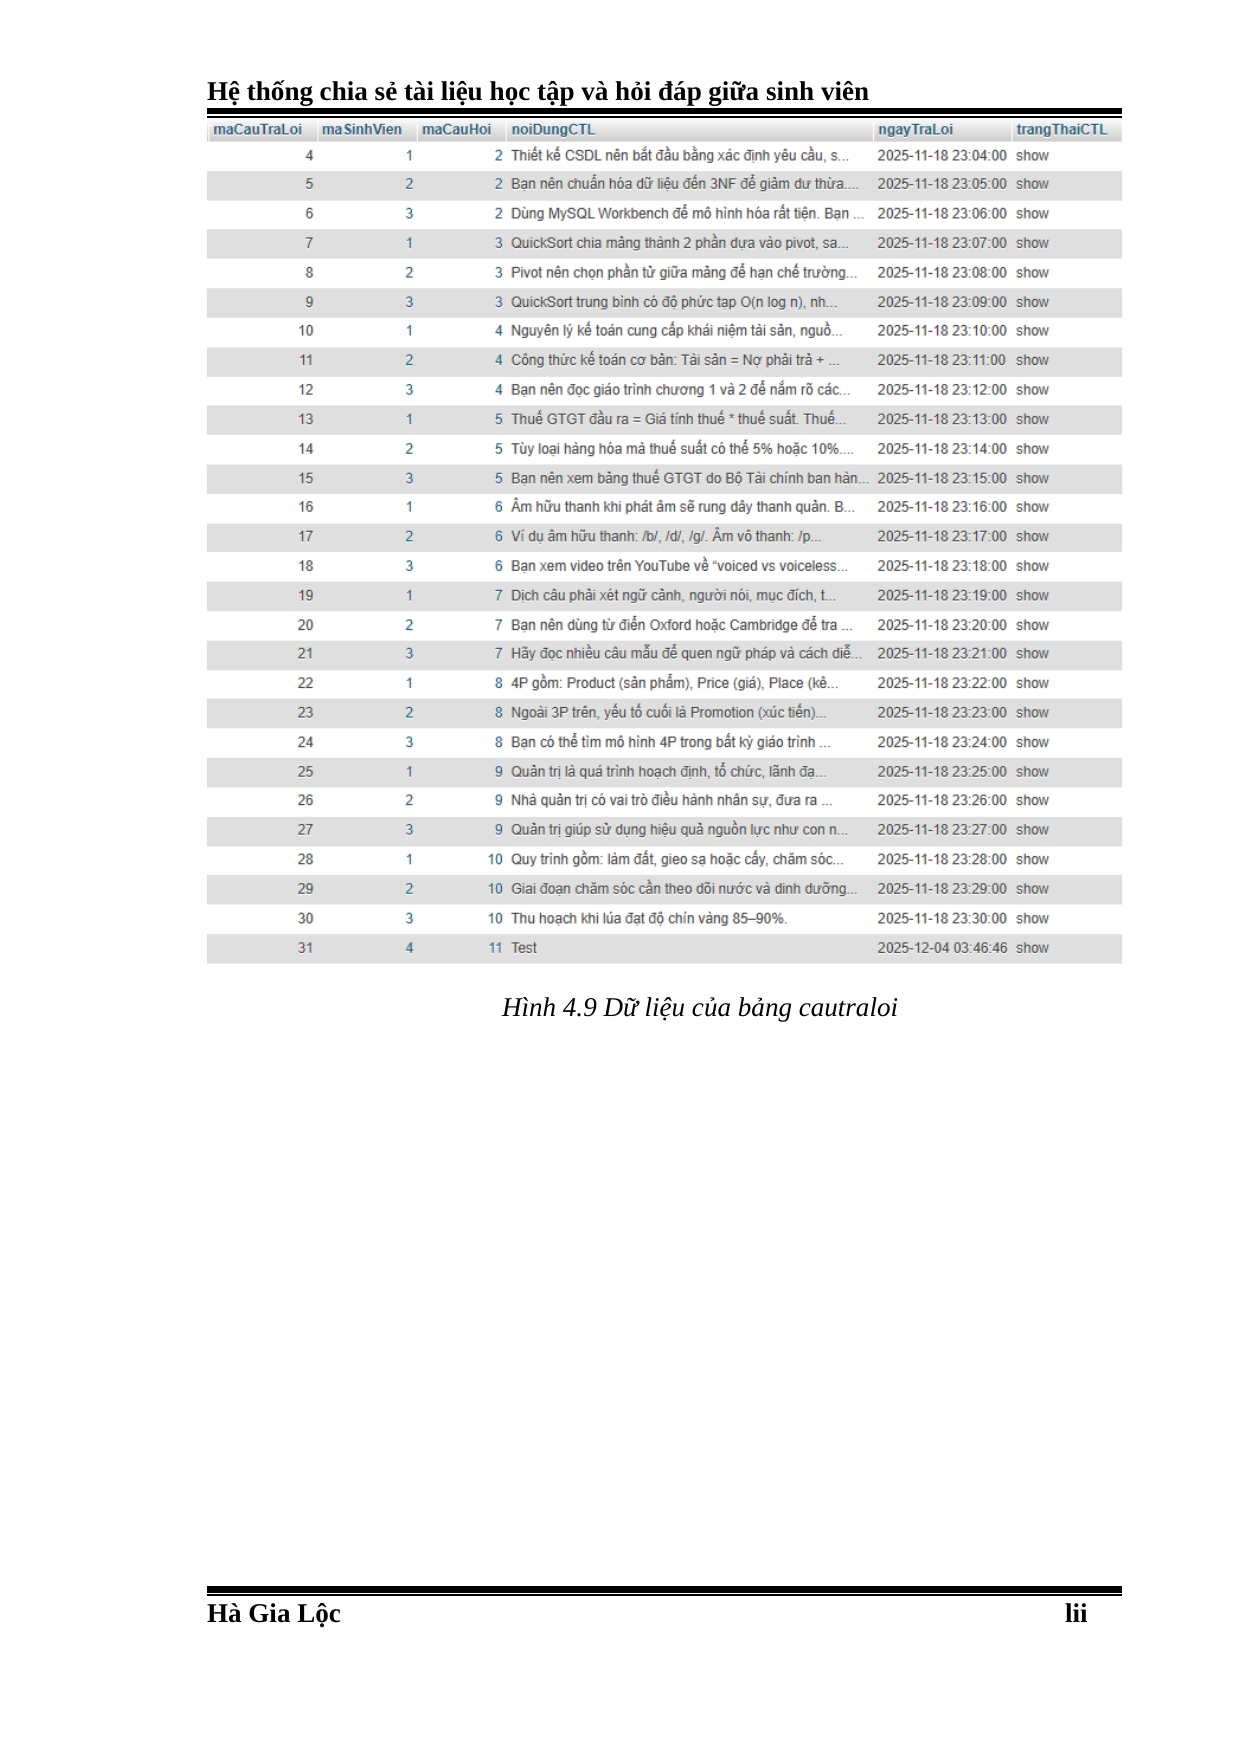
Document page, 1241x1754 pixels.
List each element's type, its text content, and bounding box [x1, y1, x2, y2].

picture [206, 118, 1123, 972]
